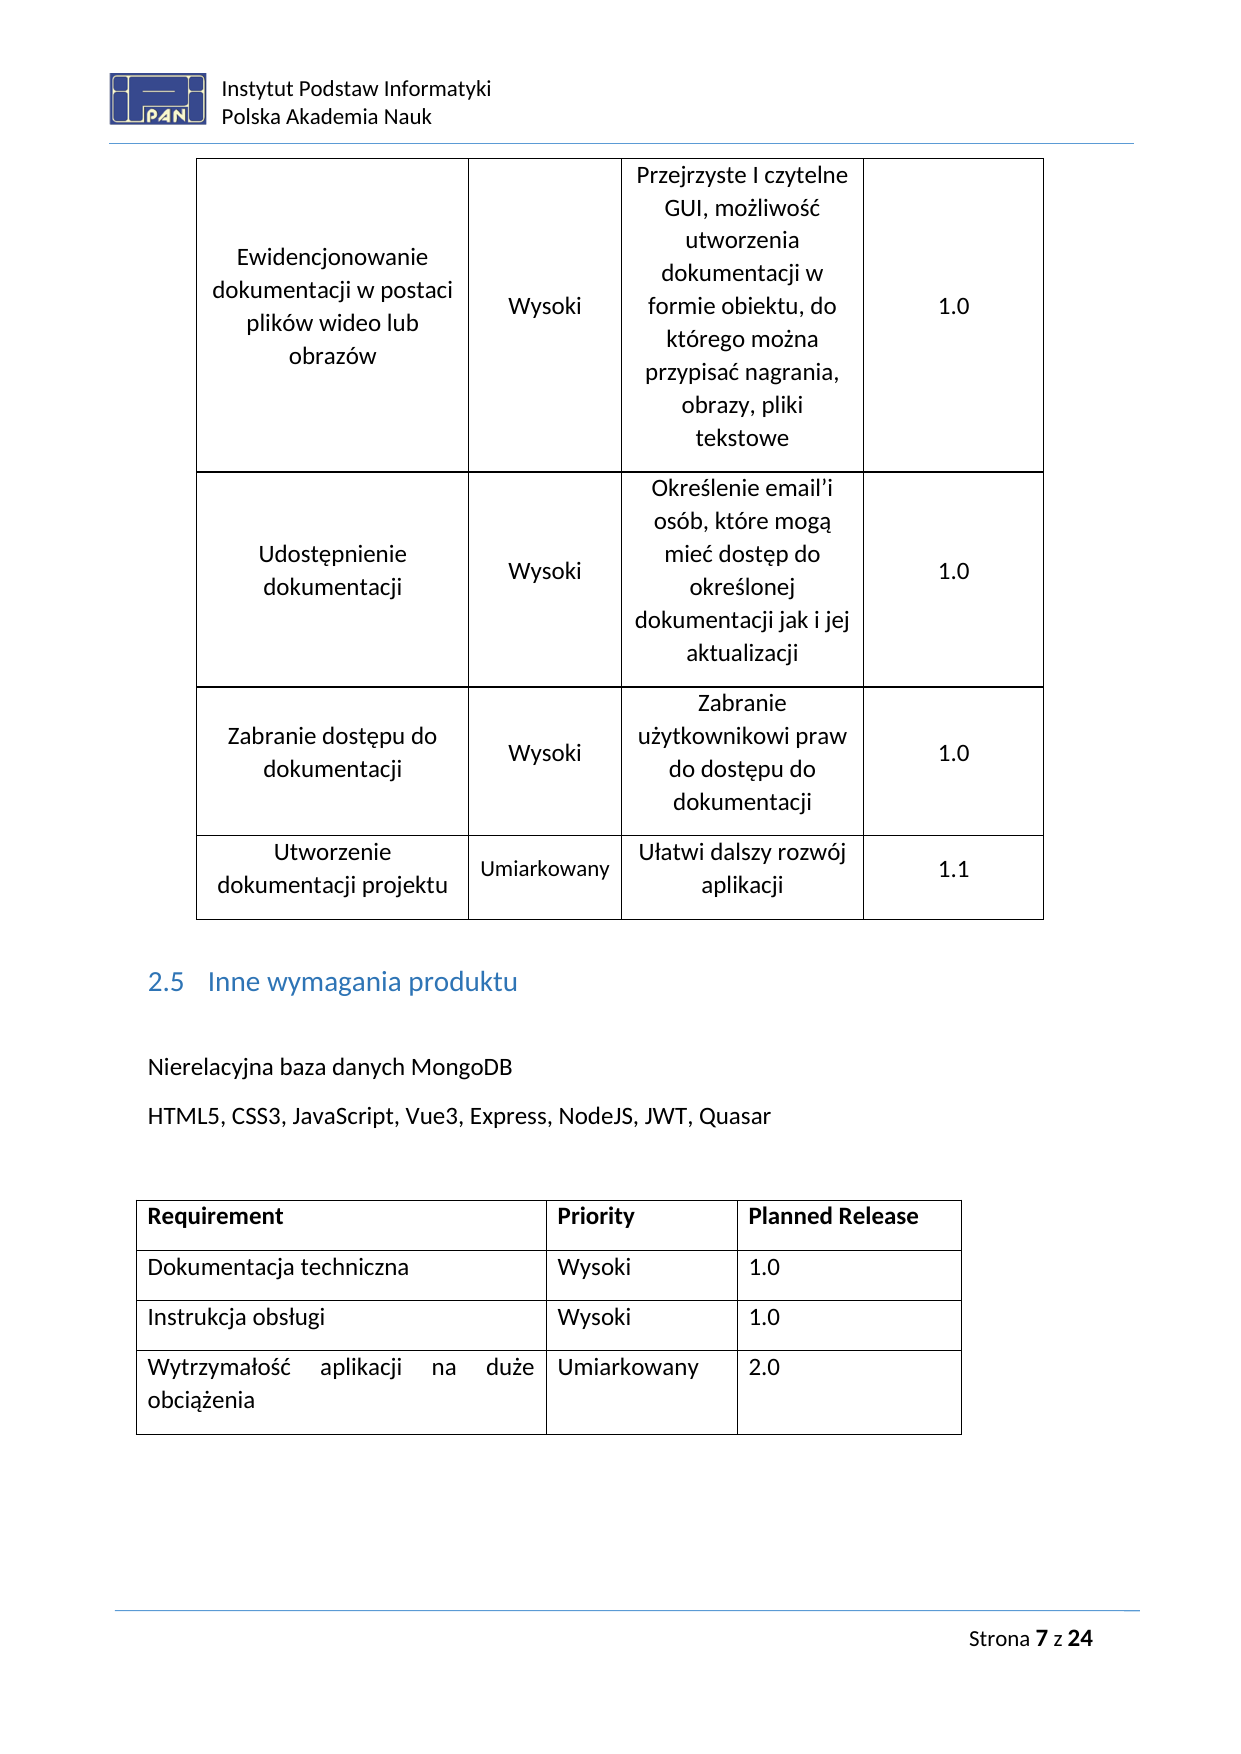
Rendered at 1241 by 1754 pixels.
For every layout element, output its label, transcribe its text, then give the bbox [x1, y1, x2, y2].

table_cell Wysoki [547, 1251, 737, 1300]
text Nierelacyjna baza danych MongoDB [148, 1051, 1093, 1081]
table_cell 1.0 [864, 473, 1043, 686]
table_cell Dokumentacja techniczna [137, 1251, 546, 1300]
table_header Priority [547, 1201, 737, 1250]
text HTML5, CSS3, JavaScript, Vue3, Express, NodeJS, JWT, Quasar [148, 1100, 1093, 1131]
table_cell Wysoki [469, 473, 621, 686]
table_cell Zabranie dostępu do dokumentacji [197, 688, 468, 835]
table_header Requirement [137, 1201, 546, 1250]
table_cell Wysoki [469, 159, 621, 471]
table_cell Umiarkowany [547, 1351, 737, 1434]
table_cell Umiarkowany [469, 836, 621, 919]
table_cell Ewidencjonowanie dokumentacji w postaci plików wideo lub obrazów [197, 159, 468, 471]
table_cell Wysoki [547, 1301, 737, 1350]
table_cell Przejrzyste I czytelne GUI, możliwość utworzenia dokumentacji w formie obiektu, do którego można przypisać nagrania, obrazy, pliki tekstowe [622, 159, 863, 471]
table_cell Instrukcja obsługi [137, 1301, 546, 1350]
table_cell 1.0 [864, 159, 1043, 471]
table_cell 1.1 [864, 836, 1043, 919]
table_cell 1.0 [738, 1301, 961, 1350]
table_cell Wytrzymałość aplikacji na duże obciążenia [137, 1351, 546, 1434]
table_cell Ułatwi dalszy rozwój aplikacji [622, 836, 863, 919]
table_cell Wysoki [469, 688, 621, 835]
table_cell Udostępnienie dokumentacji [197, 473, 468, 686]
picture [109, 73, 207, 125]
table_cell Zabranie użytkownikowi praw do dostępu do dokumentacji [622, 688, 863, 835]
subtitle Inne wymagania produktu [148, 963, 1093, 998]
table_cell Utworzenie dokumentacji projektu [197, 836, 468, 919]
table_header Planned Release [738, 1201, 961, 1250]
table_cell Określenie email’i osób, które mogą mieć dostęp do określonej dokumentacji jak i jej aktualizacji [622, 473, 863, 686]
table_cell 1.0 [864, 688, 1043, 835]
table_cell 2.0 [738, 1351, 961, 1434]
table_cell 1.0 [738, 1251, 961, 1300]
